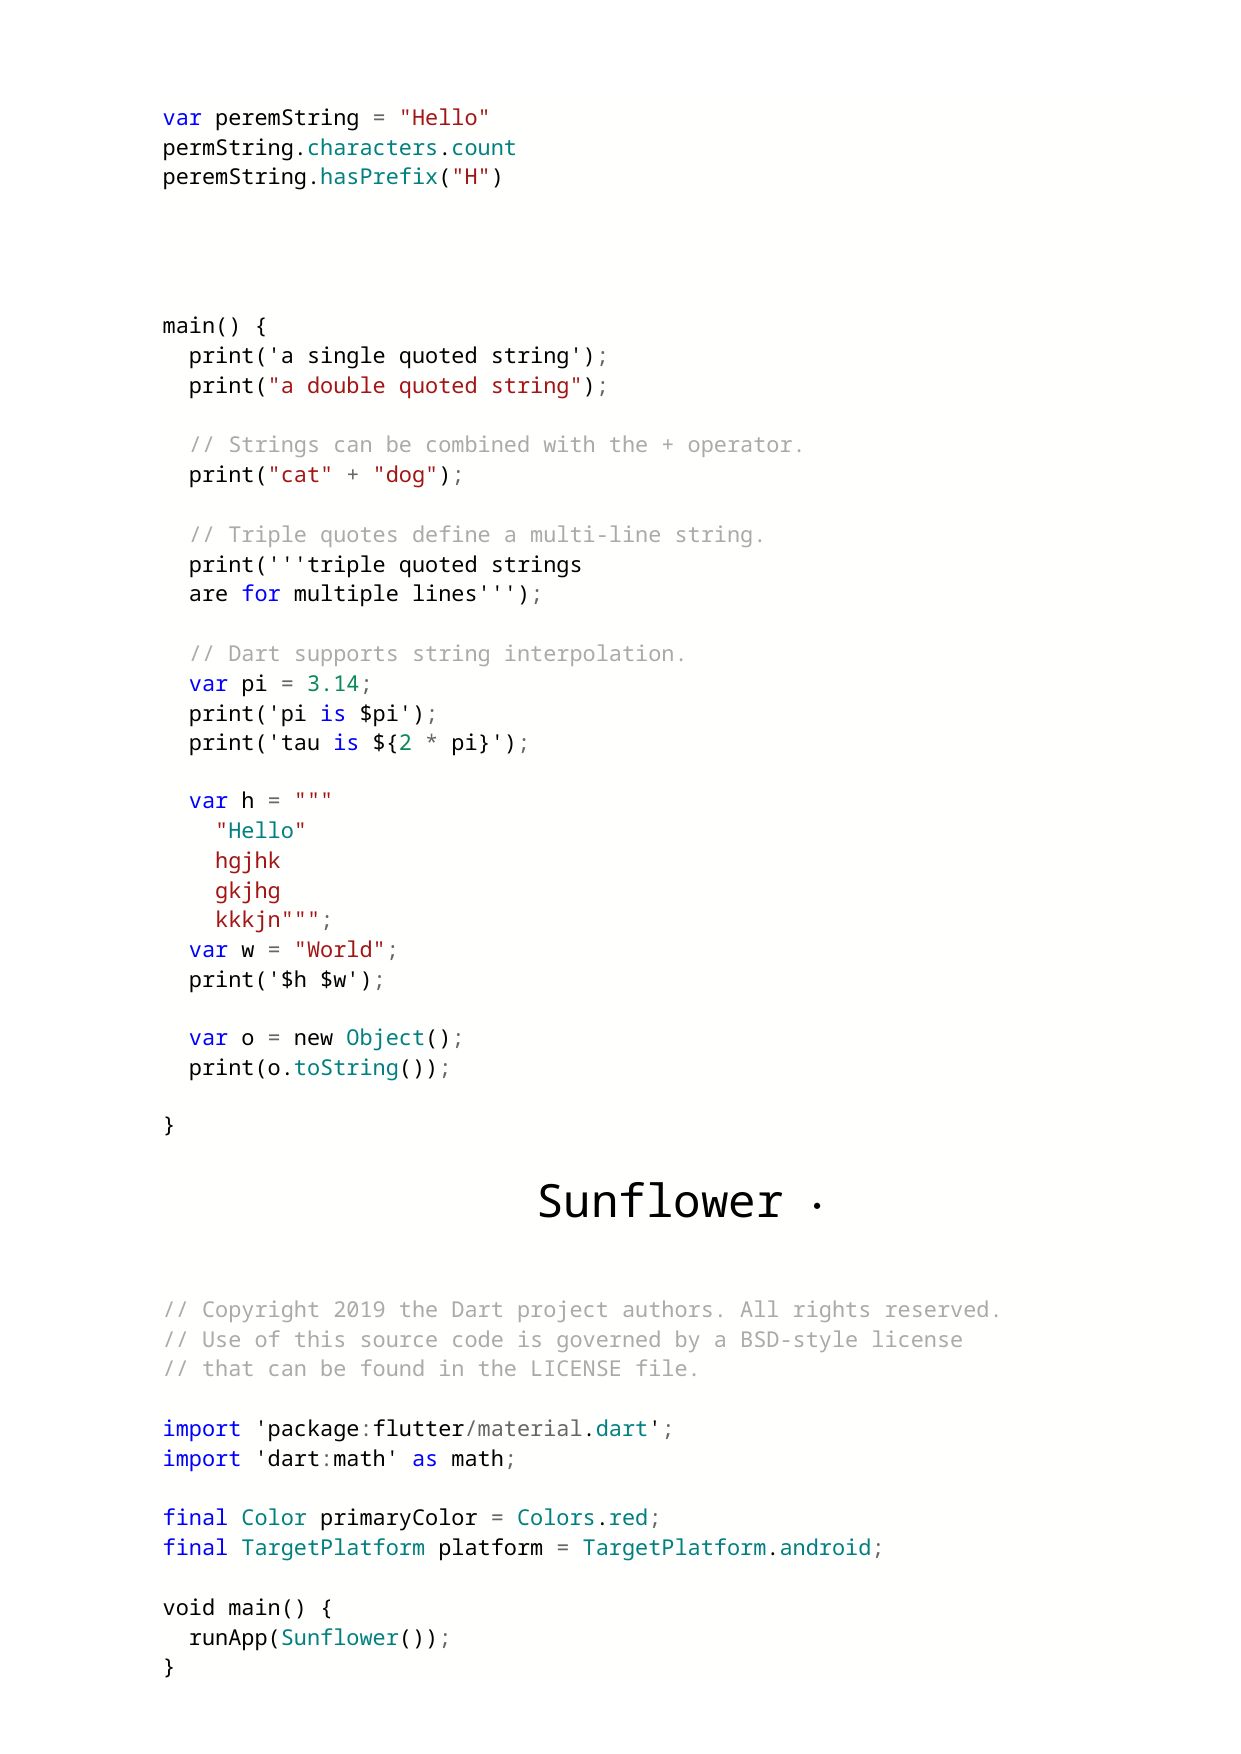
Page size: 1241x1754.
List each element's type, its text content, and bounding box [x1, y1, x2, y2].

text are for multiple lines'''); [162, 578, 1196, 608]
text "Hello" [162, 815, 1196, 845]
text final TargetPlatform platform = TargetPlatform.android; [162, 1532, 1196, 1562]
text } [162, 1109, 1196, 1139]
text var w = "World"; [162, 934, 1196, 964]
text import 'package:flutter/material.dart'; [162, 1413, 1196, 1443]
text // Use of this source code is governed by a BSD-style license [162, 1323, 1196, 1353]
text final Color primaryColor = Colors.red; [162, 1502, 1196, 1532]
text print(o.toString()); [162, 1052, 1196, 1081]
text var peremString = "Hello" [162, 102, 1196, 132]
text var pi = 3.14; [162, 668, 1196, 698]
text print('a single quoted string'); [162, 340, 1196, 370]
text peremString.hasPrefix("H") [162, 161, 1196, 191]
text print('pi is $pi'); [162, 698, 1196, 727]
text hgjhk [162, 845, 1196, 874]
text permString.characters.count [162, 132, 1196, 161]
text // Triple quotes define a multi-line string. [162, 519, 1196, 549]
text runApp(Sunflower()); [162, 1621, 1196, 1651]
text import 'dart:math' as math; [162, 1443, 1196, 1472]
text // Dart supports string interpolation. [162, 638, 1196, 668]
text var h = """ [162, 785, 1196, 815]
text print('tau is ${2 * pi}'); [162, 727, 1196, 757]
text print("cat" + "dog"); [162, 459, 1196, 489]
text gkjhg [162, 874, 1196, 904]
text print('$h $w'); [162, 964, 1196, 994]
text } [162, 1651, 1196, 1681]
text // Copyright 2019 the Dart project authors. All rights reserved. [162, 1294, 1196, 1323]
text main() { [162, 310, 1196, 340]
text kkkjn"""; [162, 904, 1196, 934]
text // that can be found in the LICENSE file. [162, 1353, 1196, 1383]
text // Strings can be combined with the + operator. [162, 429, 1196, 459]
text print("a double quoted string"); [162, 370, 1196, 400]
text void main() { [162, 1592, 1196, 1621]
text print('''triple quoted strings [162, 549, 1196, 578]
text var o = new Object(); [162, 1022, 1196, 1052]
text Sunflower 🌻 [162, 1169, 1196, 1231]
